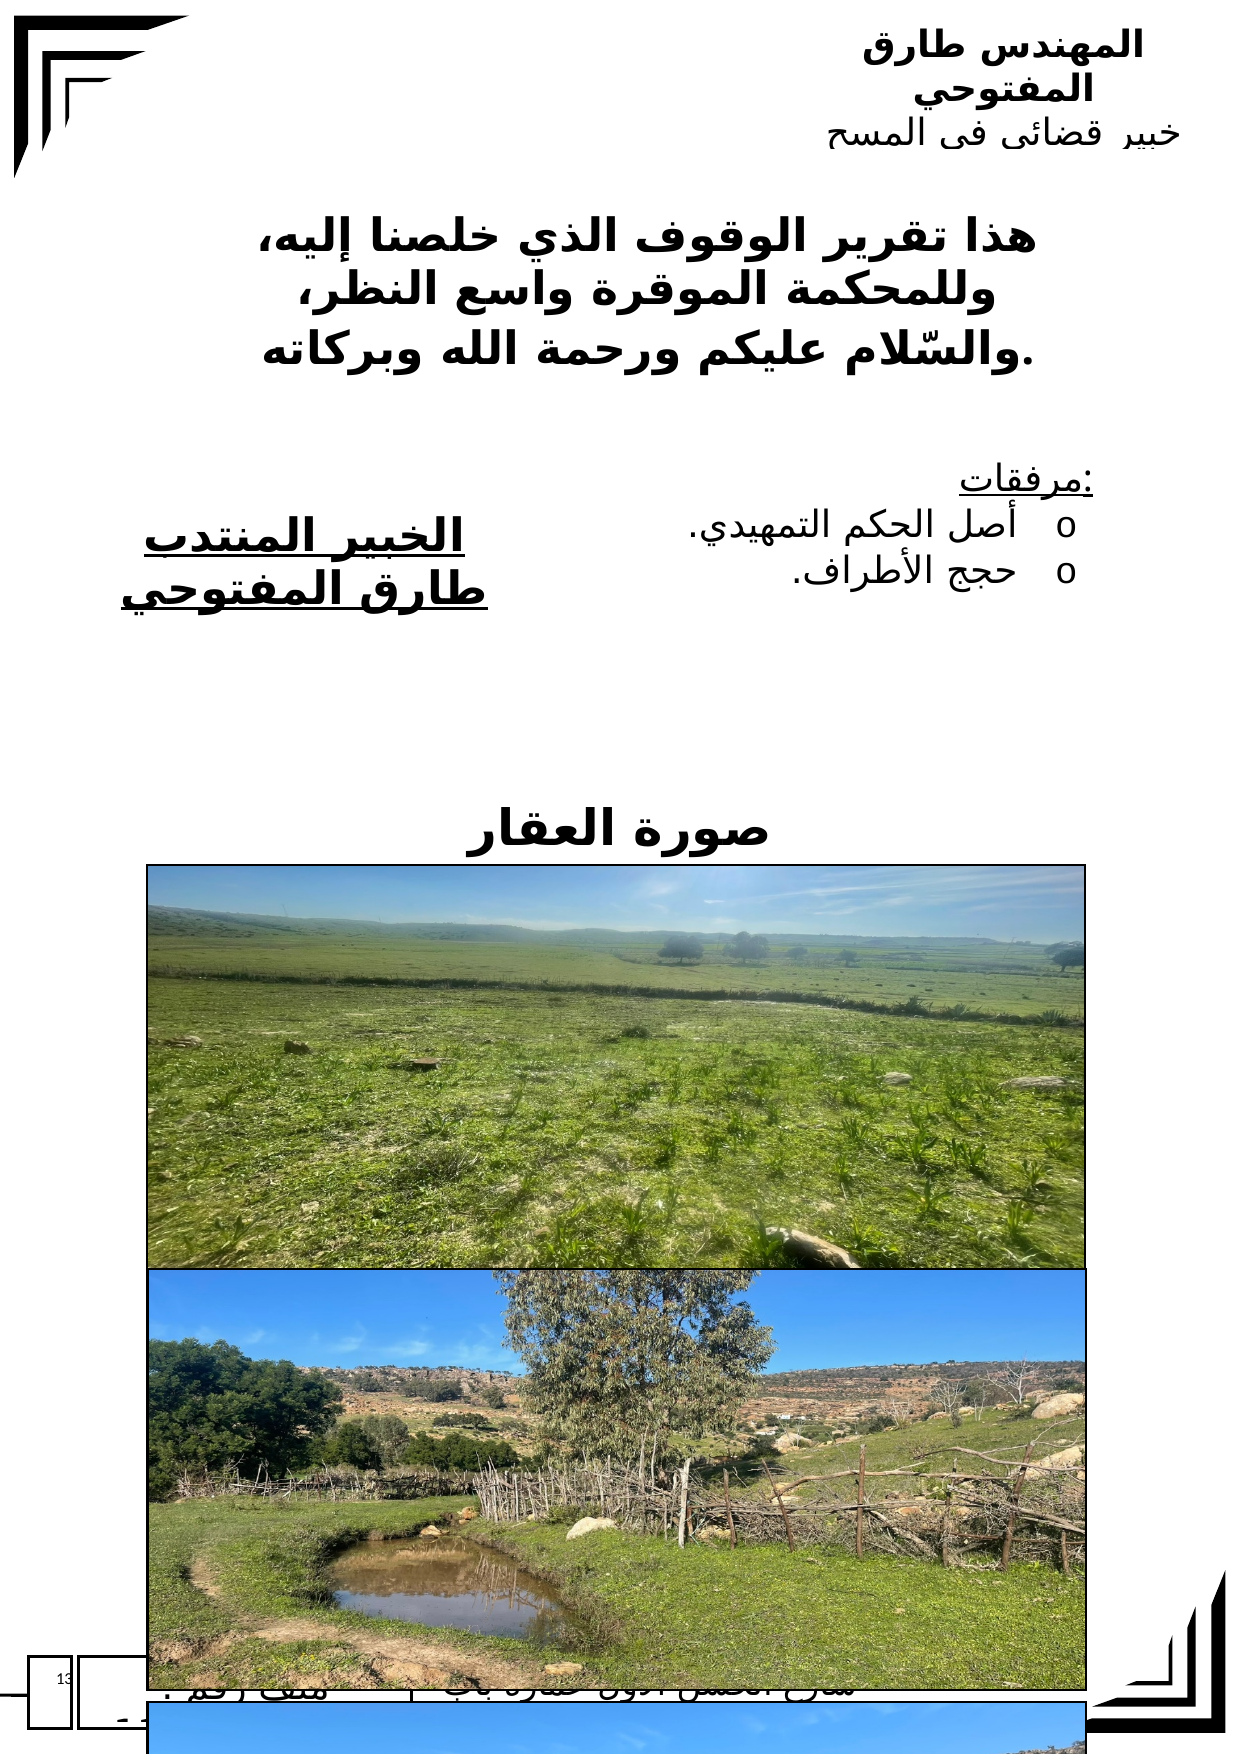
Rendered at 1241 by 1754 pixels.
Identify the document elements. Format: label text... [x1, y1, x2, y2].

list أصل الحكم التمهيدي. [148, 502, 1055, 548]
text مرفقات: [148, 451, 1093, 502]
list حجج الأطراف. [148, 548, 1055, 594]
text صورة العقار [148, 799, 1093, 857]
picture [149, 1703, 1085, 1754]
text هذا تقرير الوقوف الذي خلصنا إليه، وللمحكمة الموقرة واسع النظر، والسّلام عليكم ورحمة الله وبركاته. [202, 208, 1093, 378]
picture [148, 866, 1084, 1268]
picture [149, 1270, 1085, 1689]
